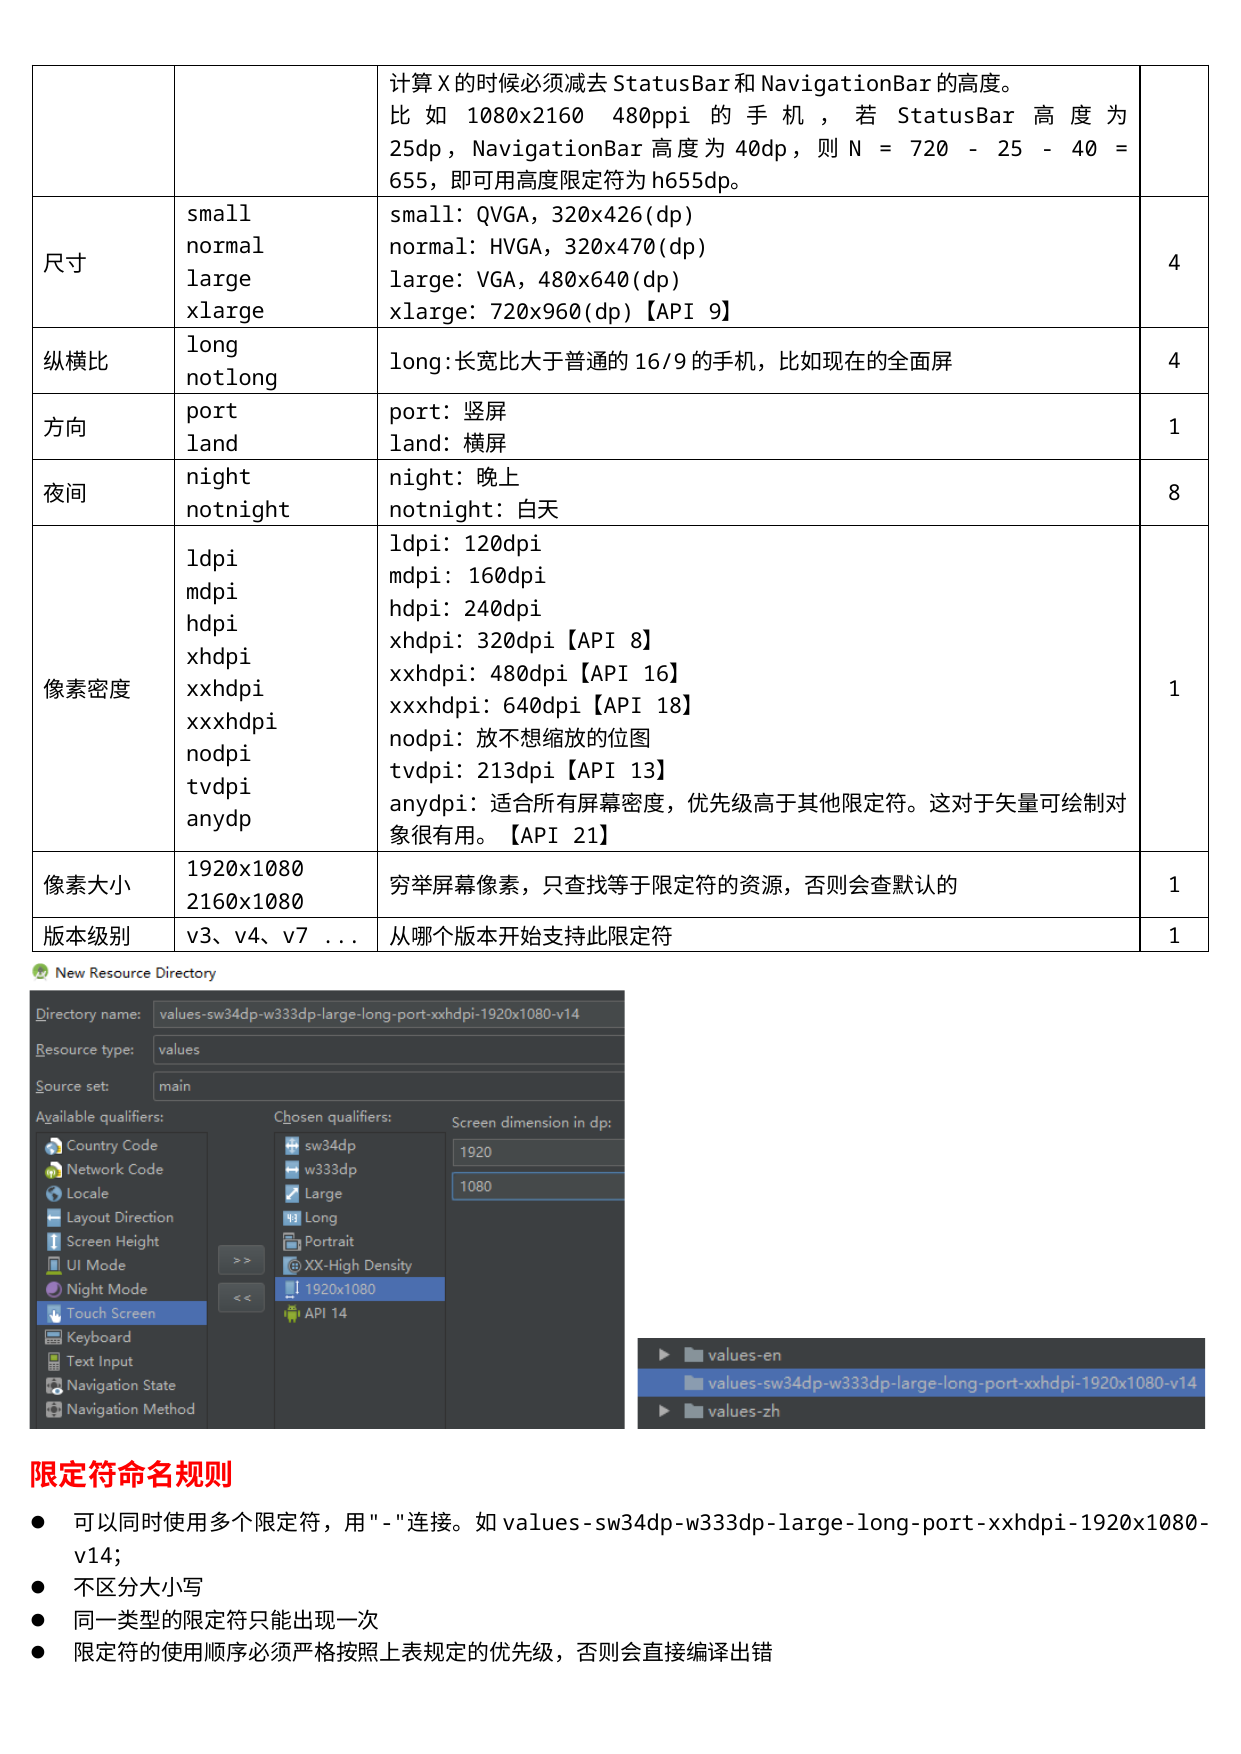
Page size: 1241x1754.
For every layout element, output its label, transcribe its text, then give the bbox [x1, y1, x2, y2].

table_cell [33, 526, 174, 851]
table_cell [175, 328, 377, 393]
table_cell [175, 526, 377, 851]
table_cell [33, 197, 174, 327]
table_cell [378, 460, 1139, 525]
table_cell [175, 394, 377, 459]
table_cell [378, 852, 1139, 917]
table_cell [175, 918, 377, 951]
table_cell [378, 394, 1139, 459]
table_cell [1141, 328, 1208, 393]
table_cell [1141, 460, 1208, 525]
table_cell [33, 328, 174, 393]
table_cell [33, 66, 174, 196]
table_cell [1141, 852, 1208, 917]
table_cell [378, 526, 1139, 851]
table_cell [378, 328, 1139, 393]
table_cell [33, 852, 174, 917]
picture [29, 963, 625, 1429]
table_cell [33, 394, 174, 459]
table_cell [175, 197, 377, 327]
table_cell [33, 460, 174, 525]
picture [637, 1338, 1206, 1429]
list 不区分大小写 [29, 1570, 1211, 1602]
text 限定符命名规则 [29, 1440, 1211, 1505]
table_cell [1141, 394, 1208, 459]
list 可以同时使用多个限定符，用"-"连接。如values-sw34dp-w333dp-large-long-port-xxhdpi-1920x1080-v14； [29, 1505, 1211, 1570]
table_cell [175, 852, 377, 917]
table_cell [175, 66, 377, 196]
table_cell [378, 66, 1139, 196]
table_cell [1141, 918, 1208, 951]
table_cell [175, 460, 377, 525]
list 同一类型的限定符只能出现一次 [29, 1602, 1211, 1635]
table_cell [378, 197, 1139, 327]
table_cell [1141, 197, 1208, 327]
list 限定符的使用顺序必须严格按照上表规定的优先级，否则会直接编译出错 [29, 1635, 1211, 1667]
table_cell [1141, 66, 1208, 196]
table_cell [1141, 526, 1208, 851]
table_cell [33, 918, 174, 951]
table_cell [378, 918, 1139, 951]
